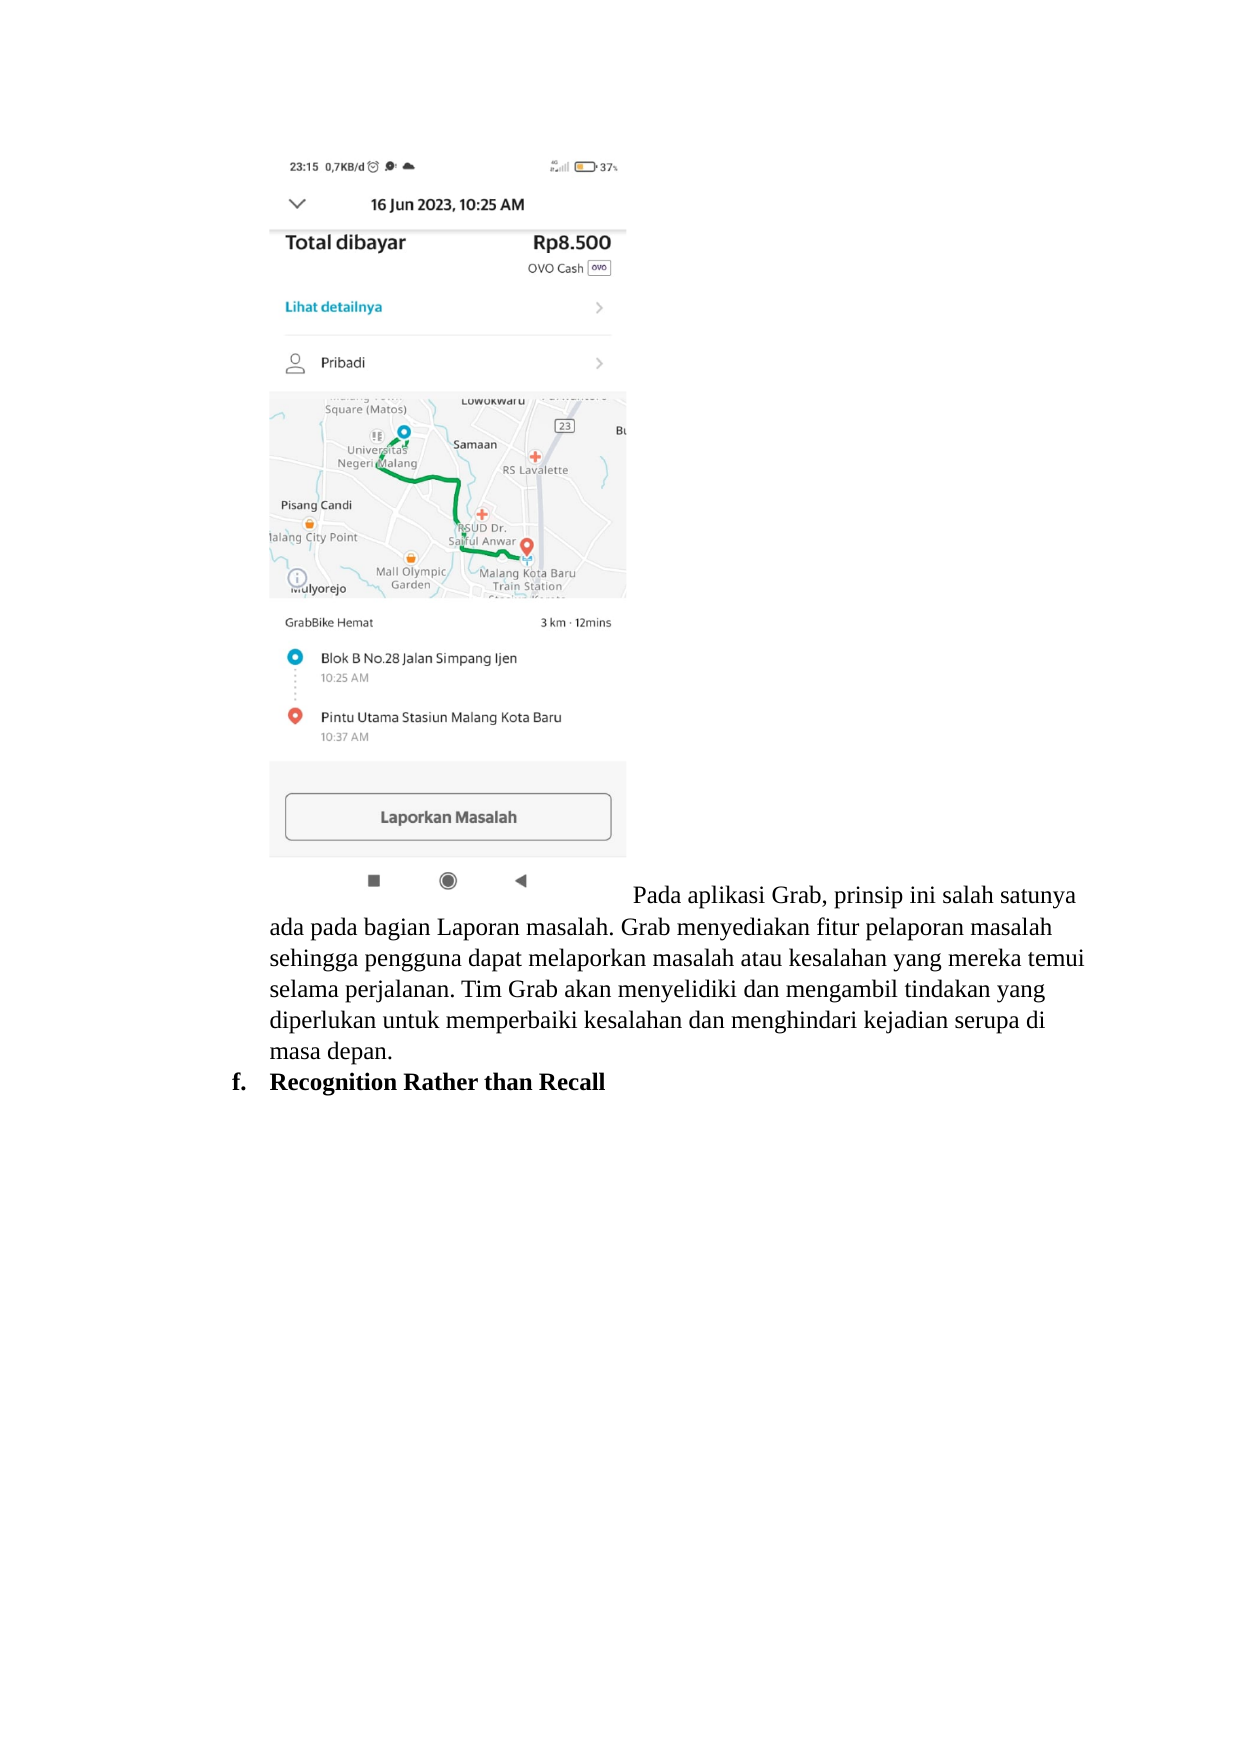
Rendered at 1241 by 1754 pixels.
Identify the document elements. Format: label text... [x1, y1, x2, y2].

list Recognition Rather than Recall [232, 1067, 1090, 1096]
picture [269, 150, 627, 904]
